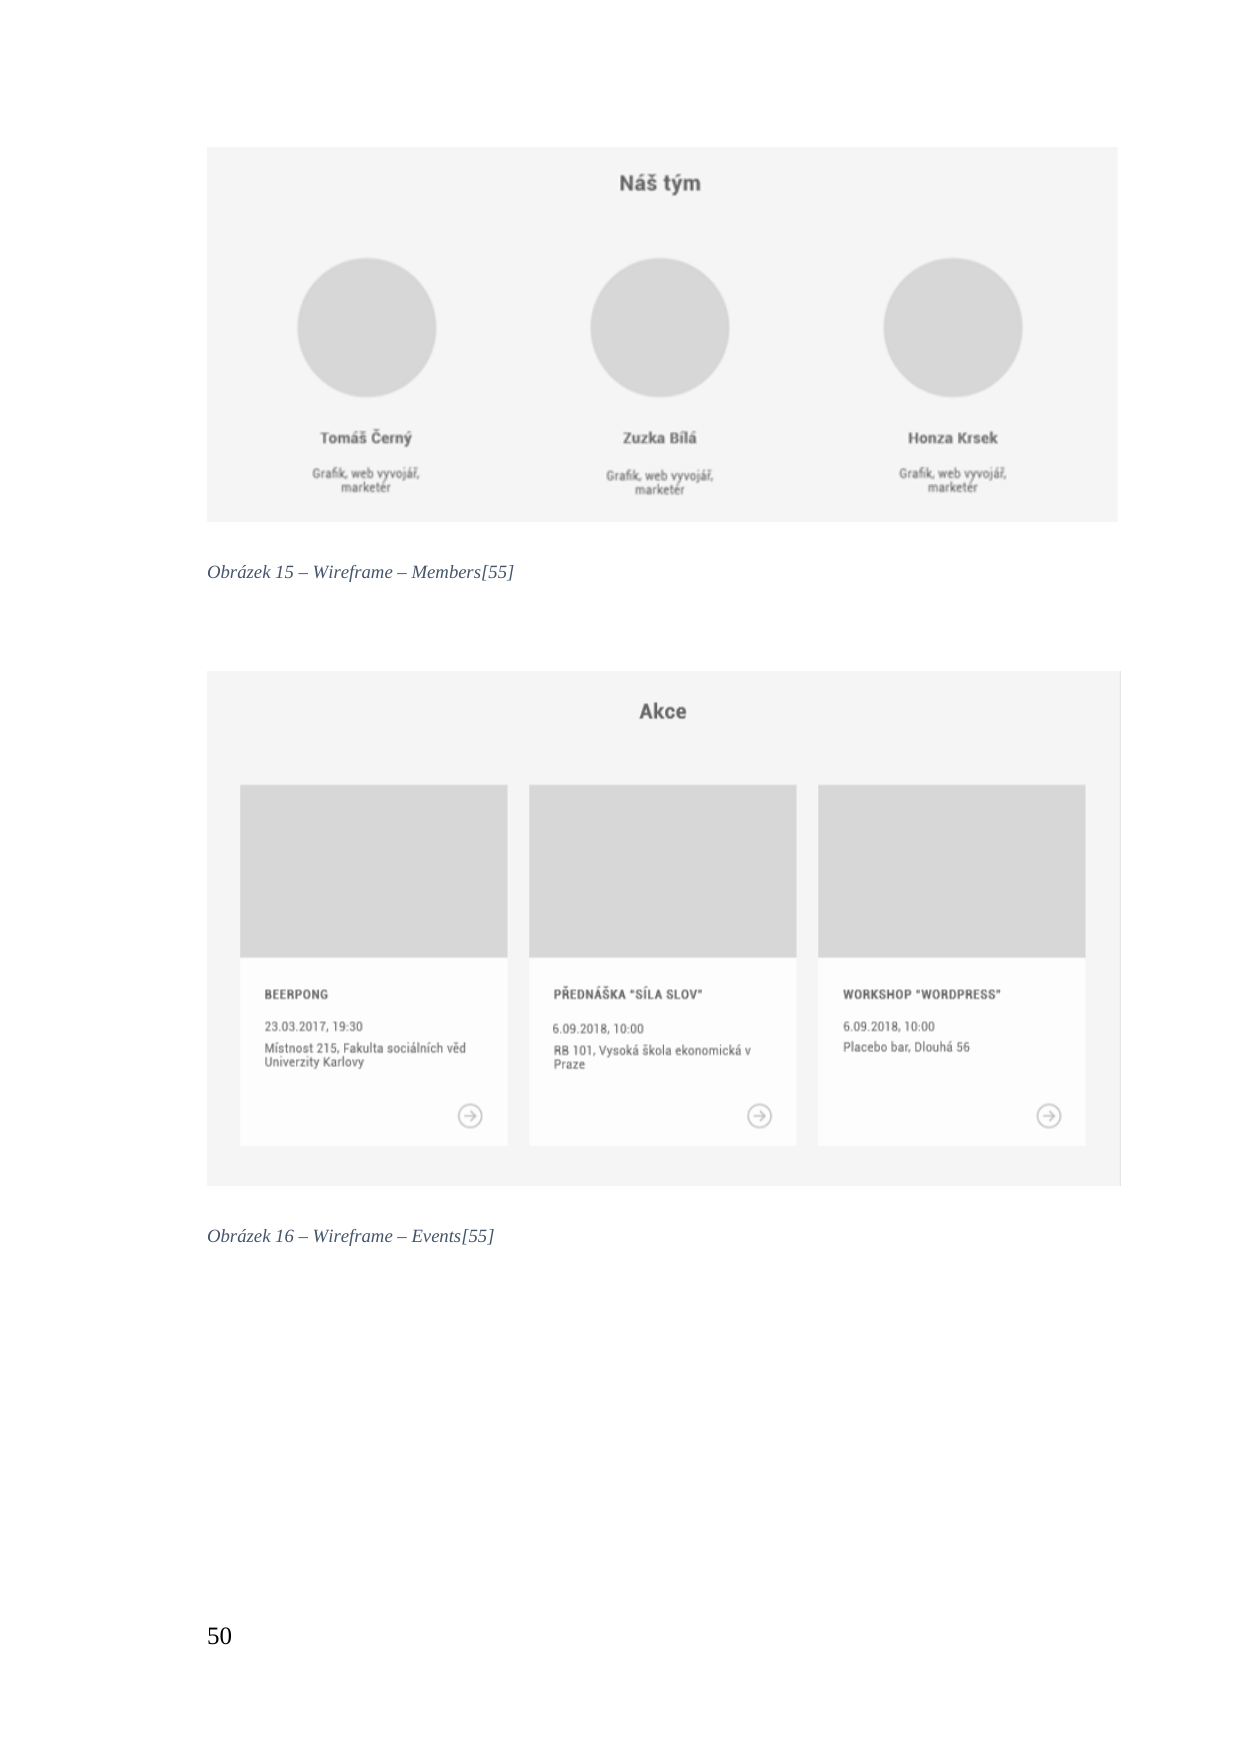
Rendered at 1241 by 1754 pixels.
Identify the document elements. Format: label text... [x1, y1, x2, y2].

text Obrázek 16 – Wireframe – Events[55] [207, 1224, 1122, 1246]
picture [206, 147, 1118, 522]
picture [206, 671, 1121, 1186]
text Obrázek 15 – Wireframe – Members[55] [207, 561, 1122, 582]
